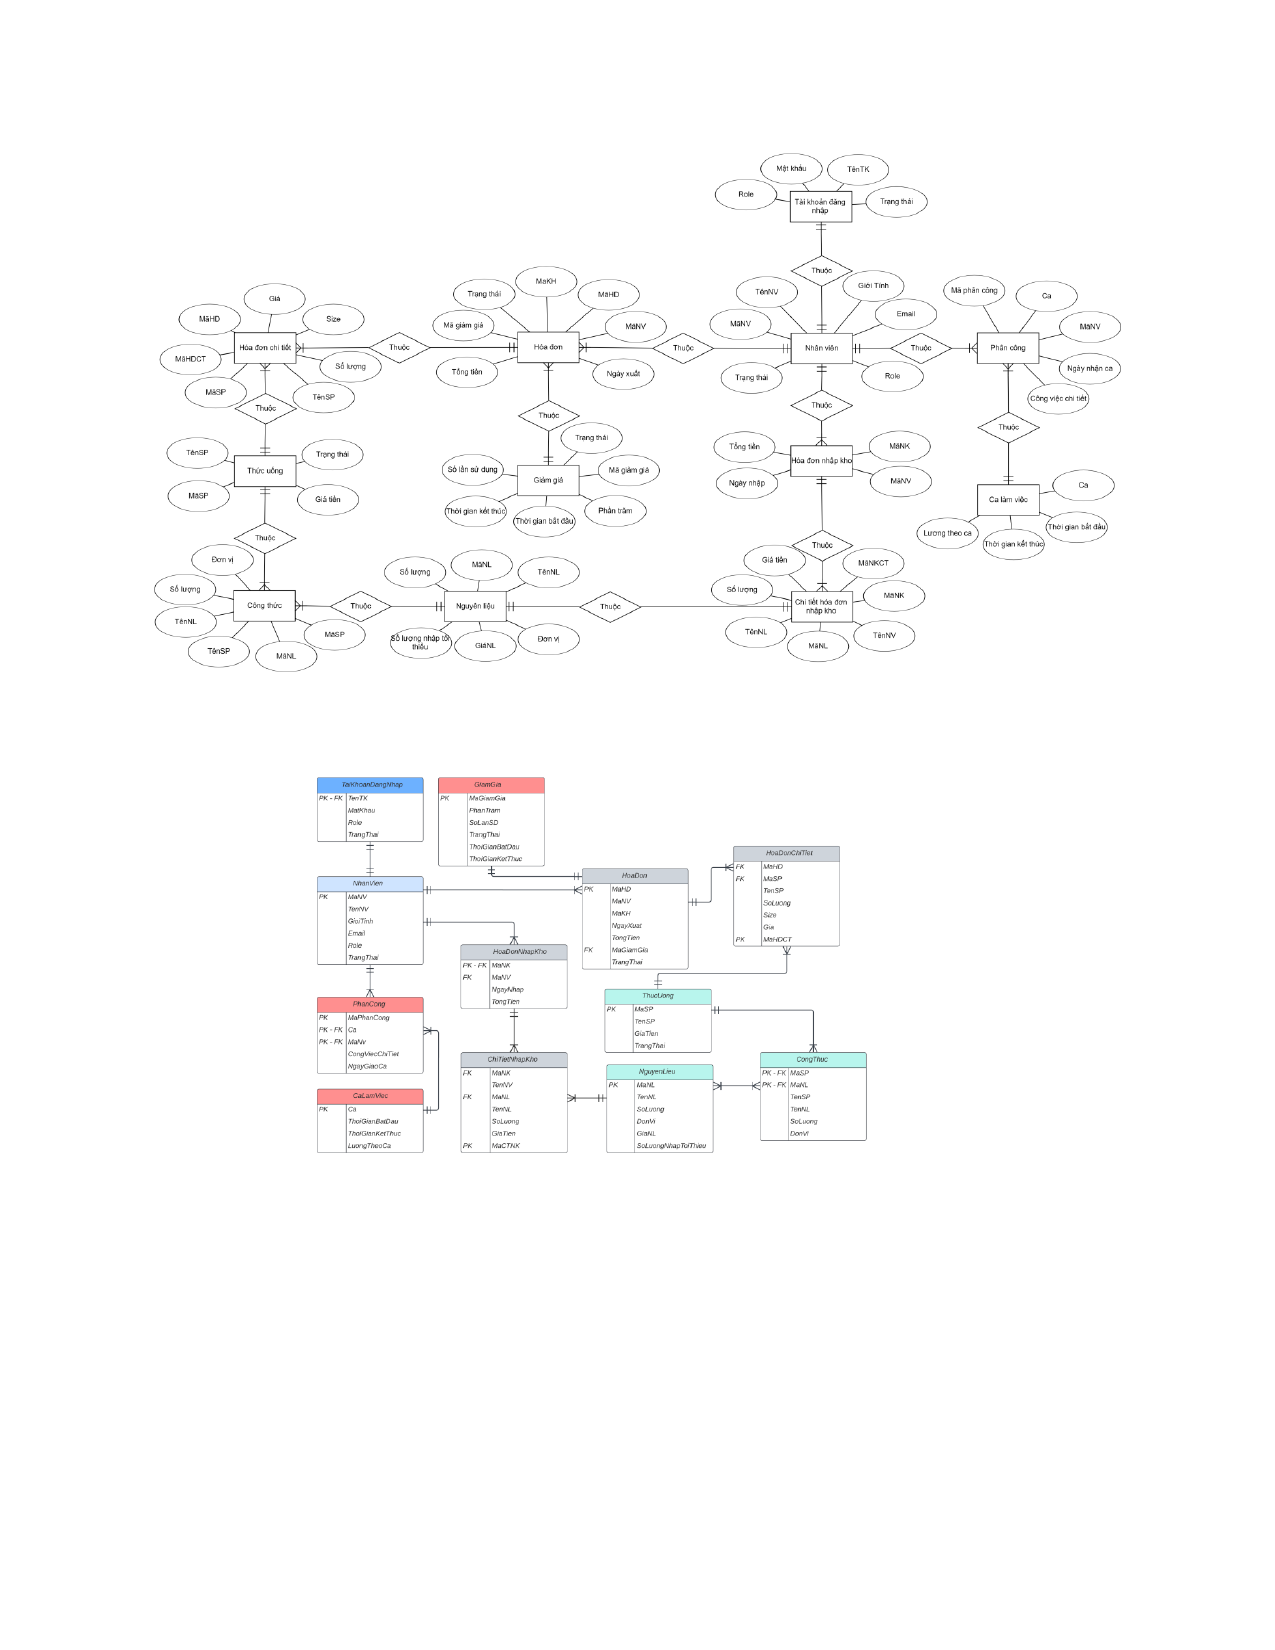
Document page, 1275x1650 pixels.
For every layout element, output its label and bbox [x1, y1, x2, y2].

picture [150, 694, 1125, 1269]
picture [150, 150, 1125, 676]
